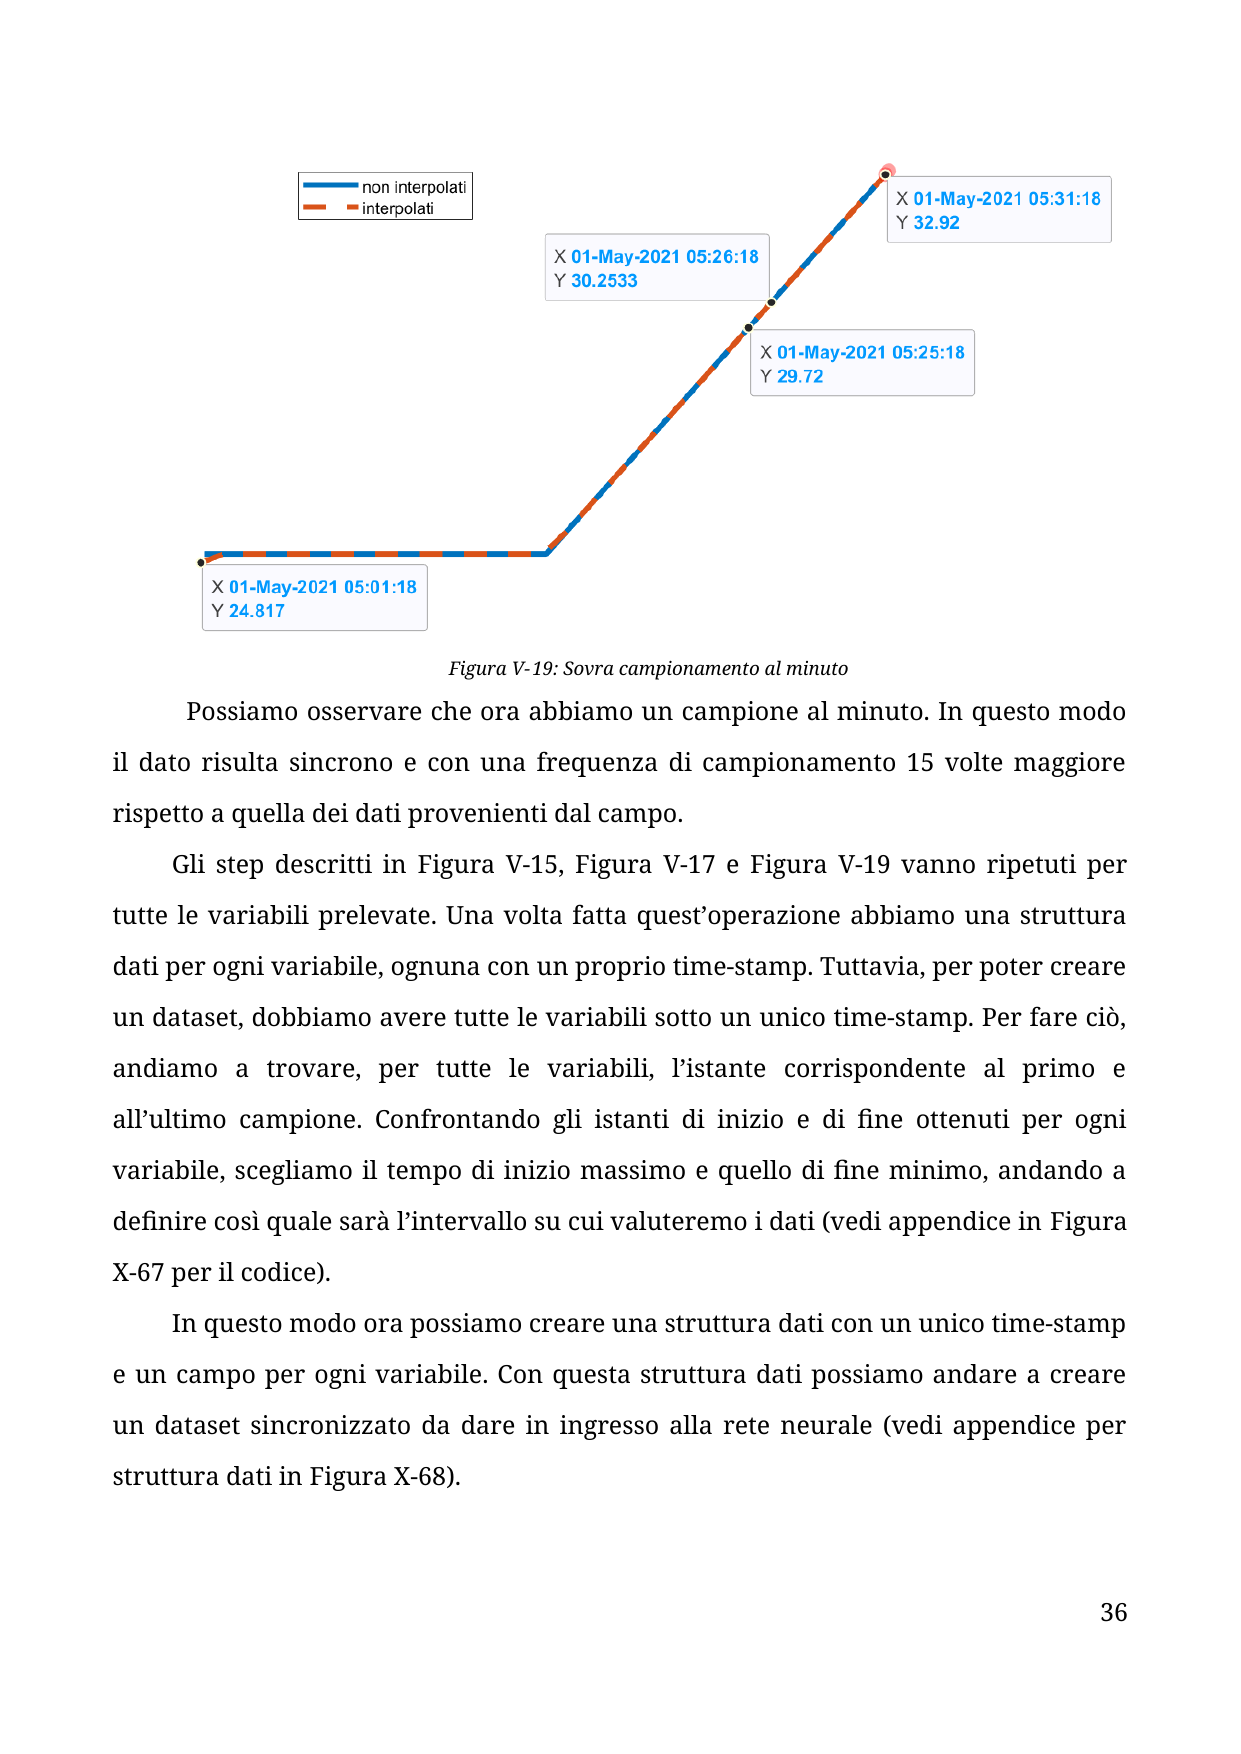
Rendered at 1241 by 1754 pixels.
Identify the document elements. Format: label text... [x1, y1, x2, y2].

picture [177, 150, 1122, 639]
text Possiamo osservare che ora abbiamo un campione al minuto. In questo modo il dato risulta sincrono e con una frequenza di campionamento 15 volte maggiore rispetto a quella dei dati provenienti dal campo. [112, 693, 1128, 829]
